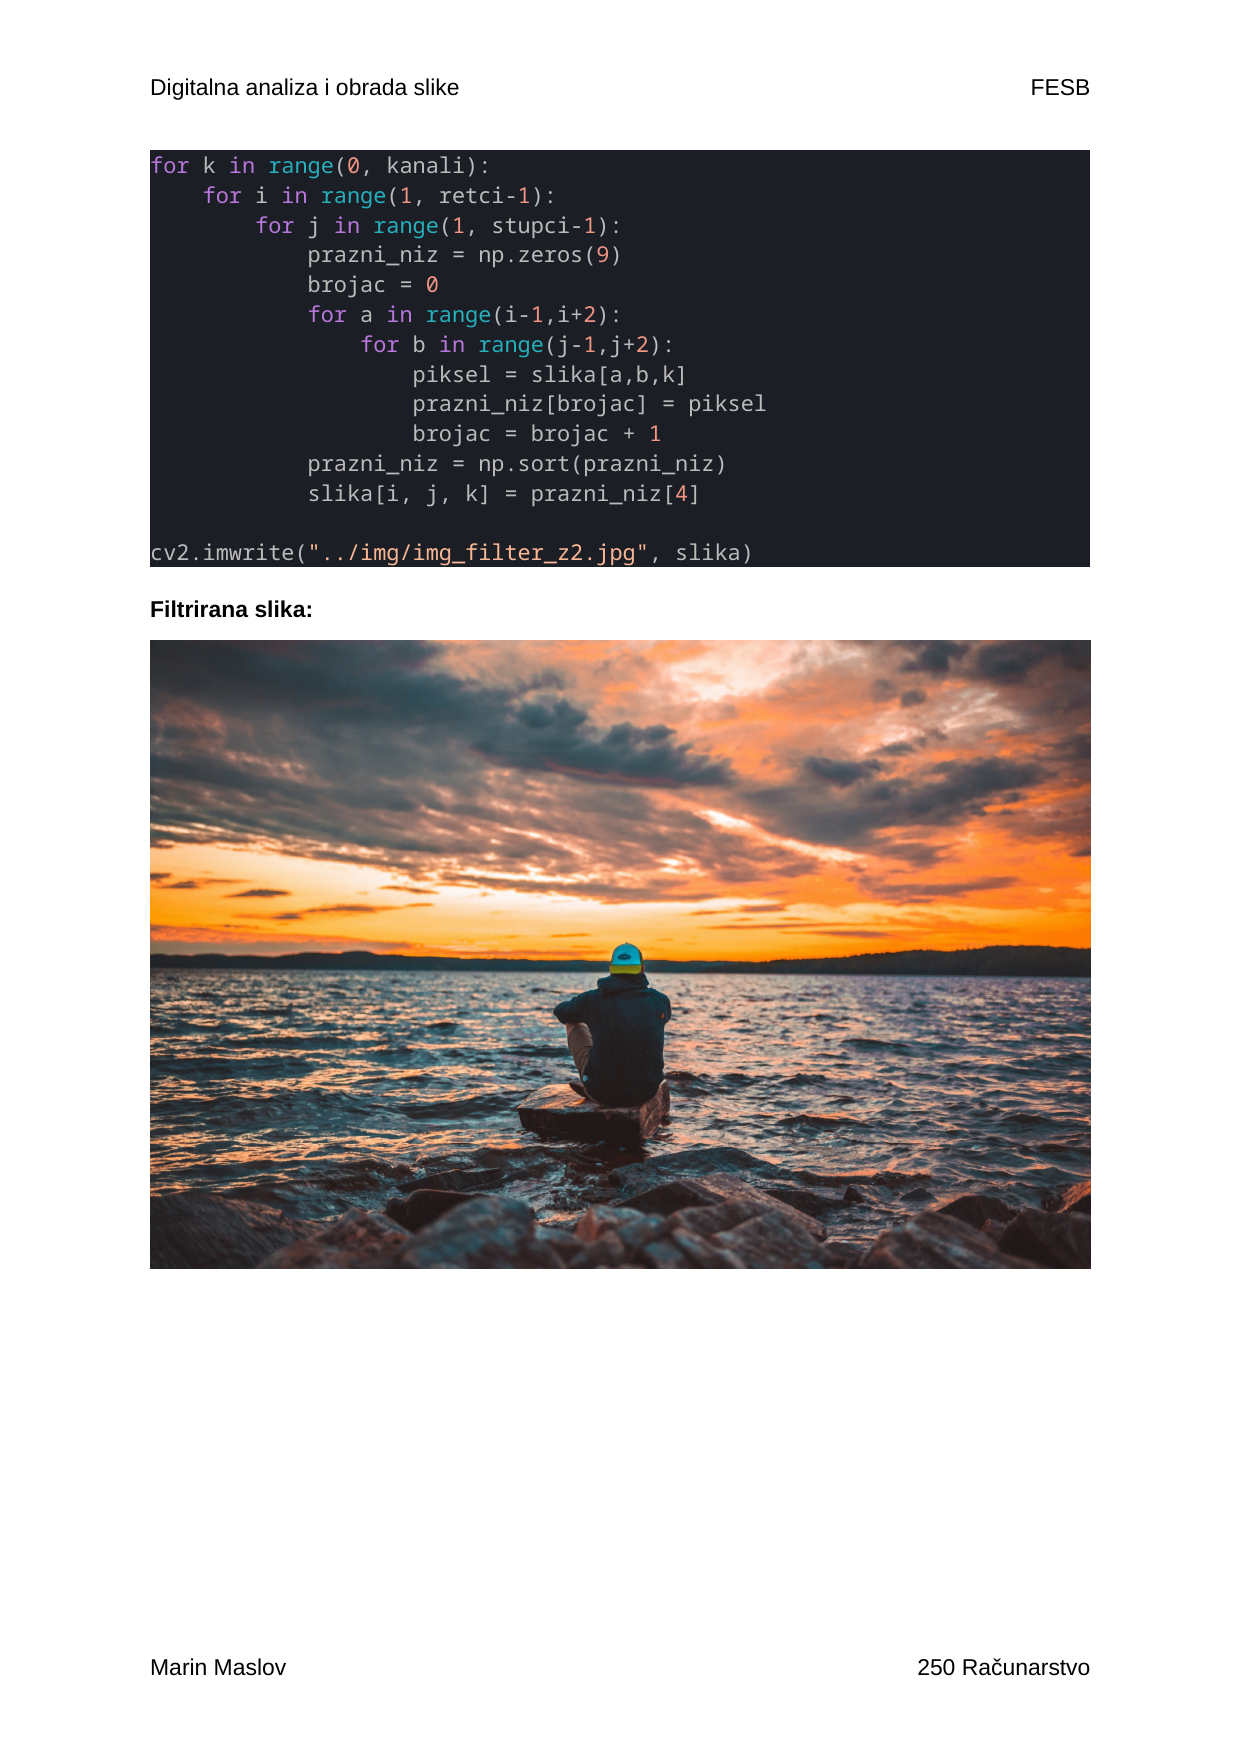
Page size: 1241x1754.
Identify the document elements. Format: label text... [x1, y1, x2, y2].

text for k in range(0, kanali): [150, 150, 1090, 180]
text brojac = 0 [150, 269, 1090, 299]
text cv2.imwrite("../img/img_filter_z2.jpg", slika) [150, 537, 1090, 567]
text prazni_niz = np.sort(prazni_niz) [150, 448, 1090, 478]
text for a in range(i-1,i+2): [150, 299, 1090, 329]
text prazni_niz[brojac] = piksel [150, 388, 1090, 418]
text for j in range(1, stupci-1): [150, 209, 1090, 239]
text for b in range(j-1,j+2): [150, 329, 1090, 358]
picture [150, 640, 1091, 1269]
text Filtrirana slika: [150, 596, 1090, 622]
text slika[i, j, k] = prazni_niz[4] [150, 478, 1090, 507]
text prazni_niz = np.zeros(9) [150, 239, 1090, 269]
text for i in range(1, retci-1): [150, 180, 1090, 209]
text brojac = brojac + 1 [150, 418, 1090, 448]
text piksel = slika[a,b,k] [150, 358, 1090, 388]
